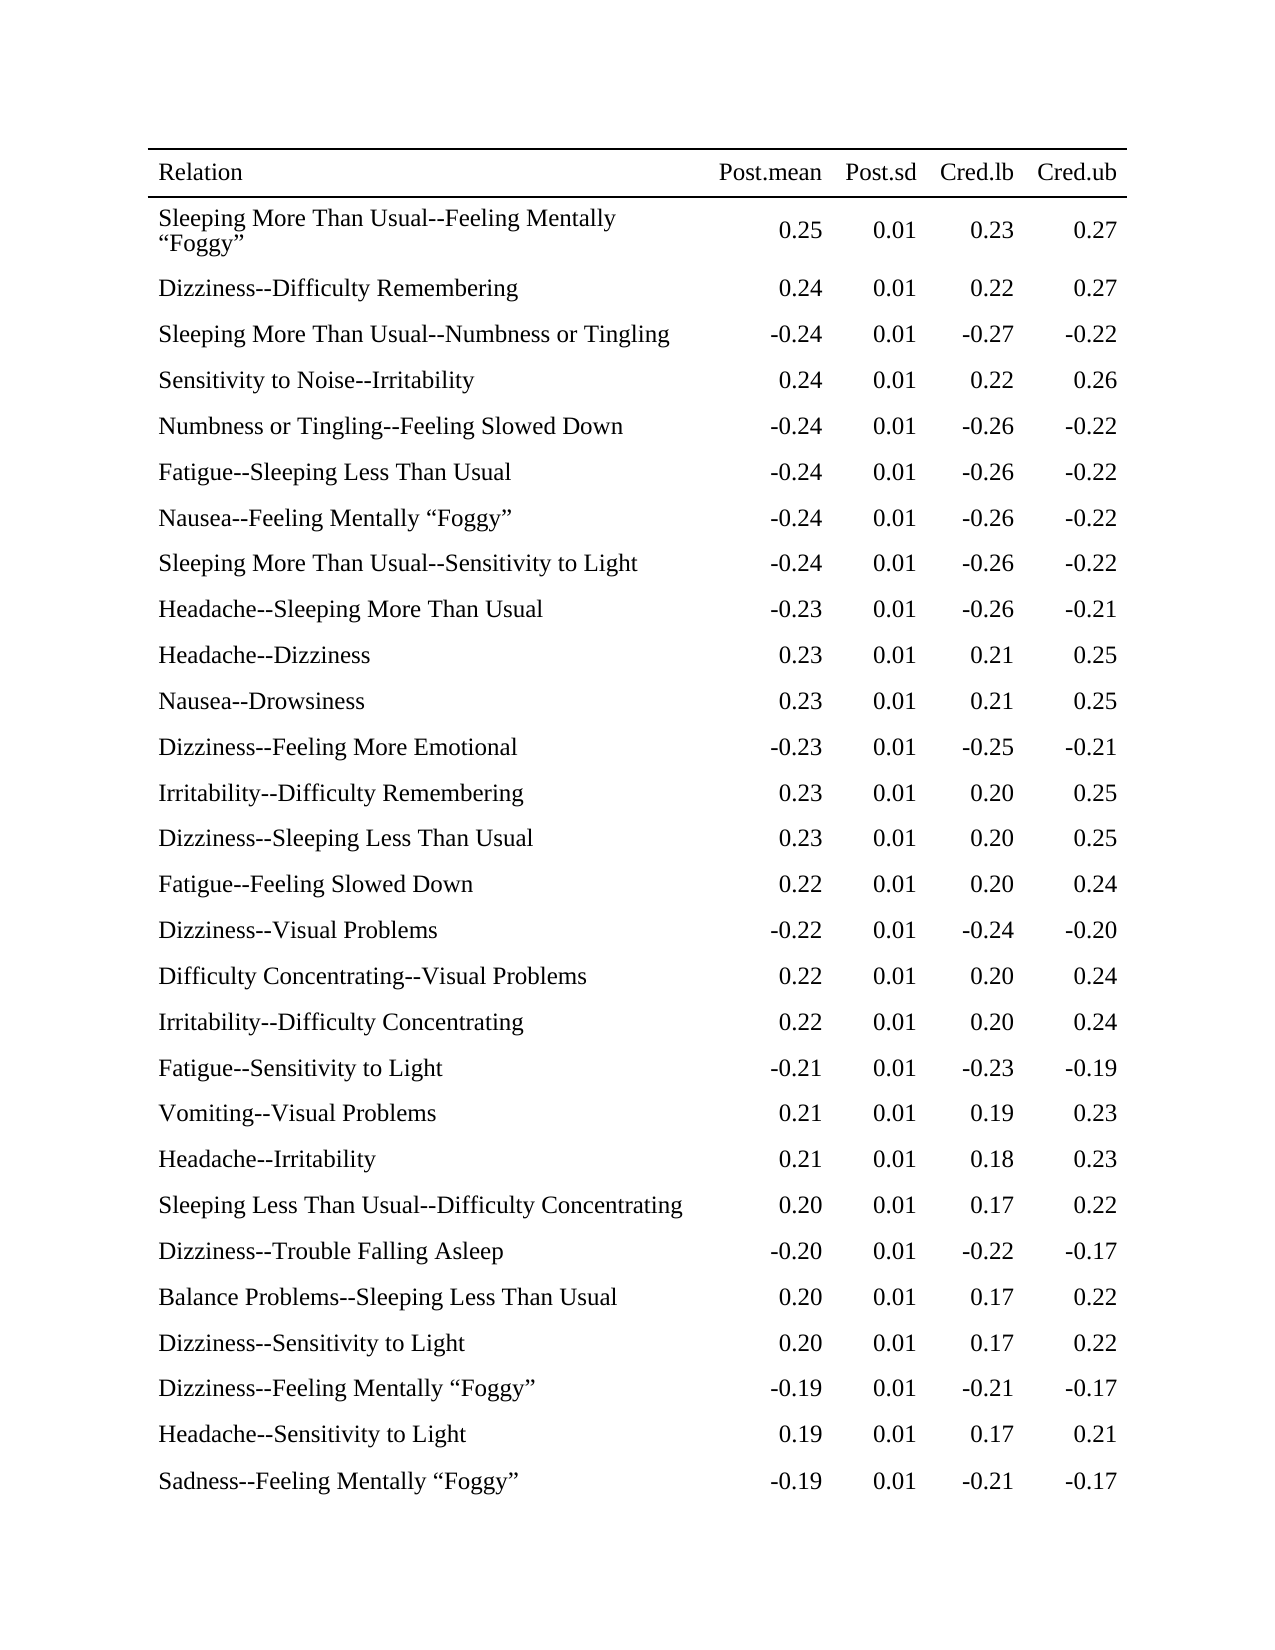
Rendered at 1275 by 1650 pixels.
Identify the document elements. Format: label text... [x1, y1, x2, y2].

table_cell -0.22 [1024, 312, 1127, 358]
table_cell -0.24 [706, 496, 832, 541]
table_cell -0.22 [706, 908, 832, 954]
table_cell -0.26 [927, 450, 1024, 496]
table_cell -0.21 [927, 1366, 1024, 1412]
table_cell 0.25 [1024, 679, 1127, 725]
table_cell Fatigue--Feeling Slowed Down [148, 862, 706, 908]
table_cell 0.23 [706, 633, 832, 679]
table_cell Dizziness--Sensitivity to Light [148, 1321, 706, 1366]
table_header Relation [148, 150, 706, 196]
table_cell -0.26 [927, 587, 1024, 633]
table_cell 0.01 [833, 1458, 927, 1496]
table_cell -0.22 [1024, 496, 1127, 541]
table_cell 0.24 [1024, 1000, 1127, 1046]
table_cell 0.21 [706, 1137, 832, 1183]
table_cell -0.23 [706, 725, 832, 771]
table_cell 0.21 [706, 1091, 832, 1137]
table_header Post.sd [833, 150, 927, 196]
table_cell 0.01 [833, 862, 927, 908]
table_cell -0.26 [927, 541, 1024, 587]
table_cell -0.24 [706, 404, 832, 450]
table_cell -0.17 [1024, 1229, 1127, 1275]
table_cell -0.21 [927, 1458, 1024, 1496]
table_cell 0.17 [927, 1321, 1024, 1366]
table_cell Sadness--Feeling Mentally “Foggy” [148, 1458, 706, 1496]
table_cell 0.01 [833, 450, 927, 496]
table_cell -0.19 [706, 1458, 832, 1496]
table_cell 0.01 [833, 1366, 927, 1412]
table_cell 0.01 [833, 266, 927, 312]
table_cell 0.19 [927, 1091, 1024, 1137]
table_cell Dizziness--Feeling More Emotional [148, 725, 706, 771]
table_cell 0.22 [927, 266, 1024, 312]
table_cell Irritability--Difficulty Concentrating [148, 1000, 706, 1046]
table_cell 0.01 [833, 771, 927, 816]
table_cell 0.01 [833, 908, 927, 954]
table_cell 0.01 [833, 198, 927, 266]
table_cell 0.20 [927, 771, 1024, 816]
table_cell -0.24 [927, 908, 1024, 954]
table_cell 0.20 [927, 1000, 1024, 1046]
table_cell 0.20 [706, 1183, 832, 1229]
table_cell Sleeping More Than Usual--Feeling Mentally “Foggy” [148, 198, 706, 266]
table_cell 0.20 [927, 816, 1024, 862]
table_cell -0.21 [1024, 725, 1127, 771]
table_cell 0.24 [1024, 862, 1127, 908]
table_cell 0.01 [833, 816, 927, 862]
table_cell Sensitivity to Noise--Irritability [148, 358, 706, 404]
table_cell 0.22 [706, 954, 832, 1000]
table_cell -0.23 [927, 1046, 1024, 1091]
table_cell 0.21 [1024, 1412, 1127, 1458]
table_cell 0.18 [927, 1137, 1024, 1183]
table_cell Irritability--Difficulty Remembering [148, 771, 706, 816]
table_cell -0.22 [1024, 450, 1127, 496]
table_cell -0.26 [927, 404, 1024, 450]
table_cell 0.25 [1024, 633, 1127, 679]
table_cell -0.20 [706, 1229, 832, 1275]
table_cell -0.24 [706, 312, 832, 358]
table_cell 0.27 [1024, 266, 1127, 312]
table_cell Dizziness--Difficulty Remembering [148, 266, 706, 312]
table_cell 0.01 [833, 312, 927, 358]
table_cell Sleeping More Than Usual--Sensitivity to Light [148, 541, 706, 587]
table_cell Dizziness--Sleeping Less Than Usual [148, 816, 706, 862]
table_cell Sleeping Less Than Usual--Difficulty Concentrating [148, 1183, 706, 1229]
table_cell 0.23 [927, 198, 1024, 266]
table_cell Fatigue--Sleeping Less Than Usual [148, 450, 706, 496]
table_cell -0.26 [927, 496, 1024, 541]
table_cell -0.17 [1024, 1366, 1127, 1412]
table_cell 0.20 [927, 954, 1024, 1000]
table_cell 0.01 [833, 633, 927, 679]
table_cell 0.01 [833, 358, 927, 404]
table_cell 0.01 [833, 496, 927, 541]
table_cell 0.26 [1024, 358, 1127, 404]
table_header Post.mean [706, 150, 832, 196]
table_cell 0.22 [706, 1000, 832, 1046]
table_cell 0.01 [833, 1183, 927, 1229]
table_cell 0.01 [833, 954, 927, 1000]
table_cell -0.21 [1024, 587, 1127, 633]
table_cell 0.23 [1024, 1091, 1127, 1137]
table_cell 0.01 [833, 1321, 927, 1366]
table_cell -0.27 [927, 312, 1024, 358]
table_cell Nausea--Drowsiness [148, 679, 706, 725]
table_cell 0.25 [706, 198, 832, 266]
table_cell 0.01 [833, 541, 927, 587]
table_cell 0.24 [1024, 954, 1127, 1000]
table_cell -0.19 [1024, 1046, 1127, 1091]
table_cell Headache--Dizziness [148, 633, 706, 679]
table_cell 0.01 [833, 1091, 927, 1137]
table_cell 0.23 [706, 771, 832, 816]
table_cell 0.22 [1024, 1275, 1127, 1321]
table_cell 0.17 [927, 1412, 1024, 1458]
table_cell 0.23 [1024, 1137, 1127, 1183]
table_cell 0.23 [706, 679, 832, 725]
table_cell 0.22 [1024, 1321, 1127, 1366]
table_cell 0.01 [833, 1412, 927, 1458]
table_cell -0.24 [706, 450, 832, 496]
table_cell Sleeping More Than Usual--Numbness or Tingling [148, 312, 706, 358]
table_cell 0.21 [927, 633, 1024, 679]
table_cell 0.01 [833, 1275, 927, 1321]
table_cell 0.22 [706, 862, 832, 908]
table_cell 0.27 [1024, 198, 1127, 266]
table_cell 0.25 [1024, 771, 1127, 816]
table_cell 0.25 [1024, 816, 1127, 862]
table_cell Nausea--Feeling Mentally “Foggy” [148, 496, 706, 541]
table_cell -0.21 [706, 1046, 832, 1091]
table_cell -0.17 [1024, 1458, 1127, 1496]
table_cell 0.21 [927, 679, 1024, 725]
table_cell Headache--Sleeping More Than Usual [148, 587, 706, 633]
table_cell -0.23 [706, 587, 832, 633]
table_cell -0.24 [706, 541, 832, 587]
table_cell Dizziness--Visual Problems [148, 908, 706, 954]
table_cell 0.22 [1024, 1183, 1127, 1229]
table_cell 0.01 [833, 1229, 927, 1275]
table_cell 0.23 [706, 816, 832, 862]
table_cell 0.20 [706, 1321, 832, 1366]
table_cell 0.24 [706, 358, 832, 404]
table_header Cred.lb [927, 150, 1024, 196]
table_cell Fatigue--Sensitivity to Light [148, 1046, 706, 1091]
table_cell Headache--Irritability [148, 1137, 706, 1183]
table_cell -0.22 [1024, 541, 1127, 587]
table_cell -0.22 [1024, 404, 1127, 450]
table_cell 0.01 [833, 1000, 927, 1046]
table_cell -0.22 [927, 1229, 1024, 1275]
table_cell -0.25 [927, 725, 1024, 771]
table_cell 0.17 [927, 1183, 1024, 1229]
table_cell Numbness or Tingling--Feeling Slowed Down [148, 404, 706, 450]
table_cell 0.01 [833, 587, 927, 633]
table_cell 0.01 [833, 725, 927, 771]
table_cell Difficulty Concentrating--Visual Problems [148, 954, 706, 1000]
table_cell Vomiting--Visual Problems [148, 1091, 706, 1137]
table_cell Balance Problems--Sleeping Less Than Usual [148, 1275, 706, 1321]
table_cell 0.19 [706, 1412, 832, 1458]
table_cell Dizziness--Trouble Falling Asleep [148, 1229, 706, 1275]
table_cell -0.19 [706, 1366, 832, 1412]
table_cell 0.01 [833, 404, 927, 450]
table_cell Headache--Sensitivity to Light [148, 1412, 706, 1458]
table_cell 0.01 [833, 1137, 927, 1183]
table_cell Dizziness--Feeling Mentally “Foggy” [148, 1366, 706, 1412]
table_cell 0.22 [927, 358, 1024, 404]
table_cell 0.01 [833, 679, 927, 725]
table_cell 0.17 [927, 1275, 1024, 1321]
table_cell 0.20 [706, 1275, 832, 1321]
table_header Cred.ub [1024, 150, 1127, 196]
table_cell -0.20 [1024, 908, 1127, 954]
table_cell 0.01 [833, 1046, 927, 1091]
table_cell 0.20 [927, 862, 1024, 908]
table_cell 0.24 [706, 266, 832, 312]
